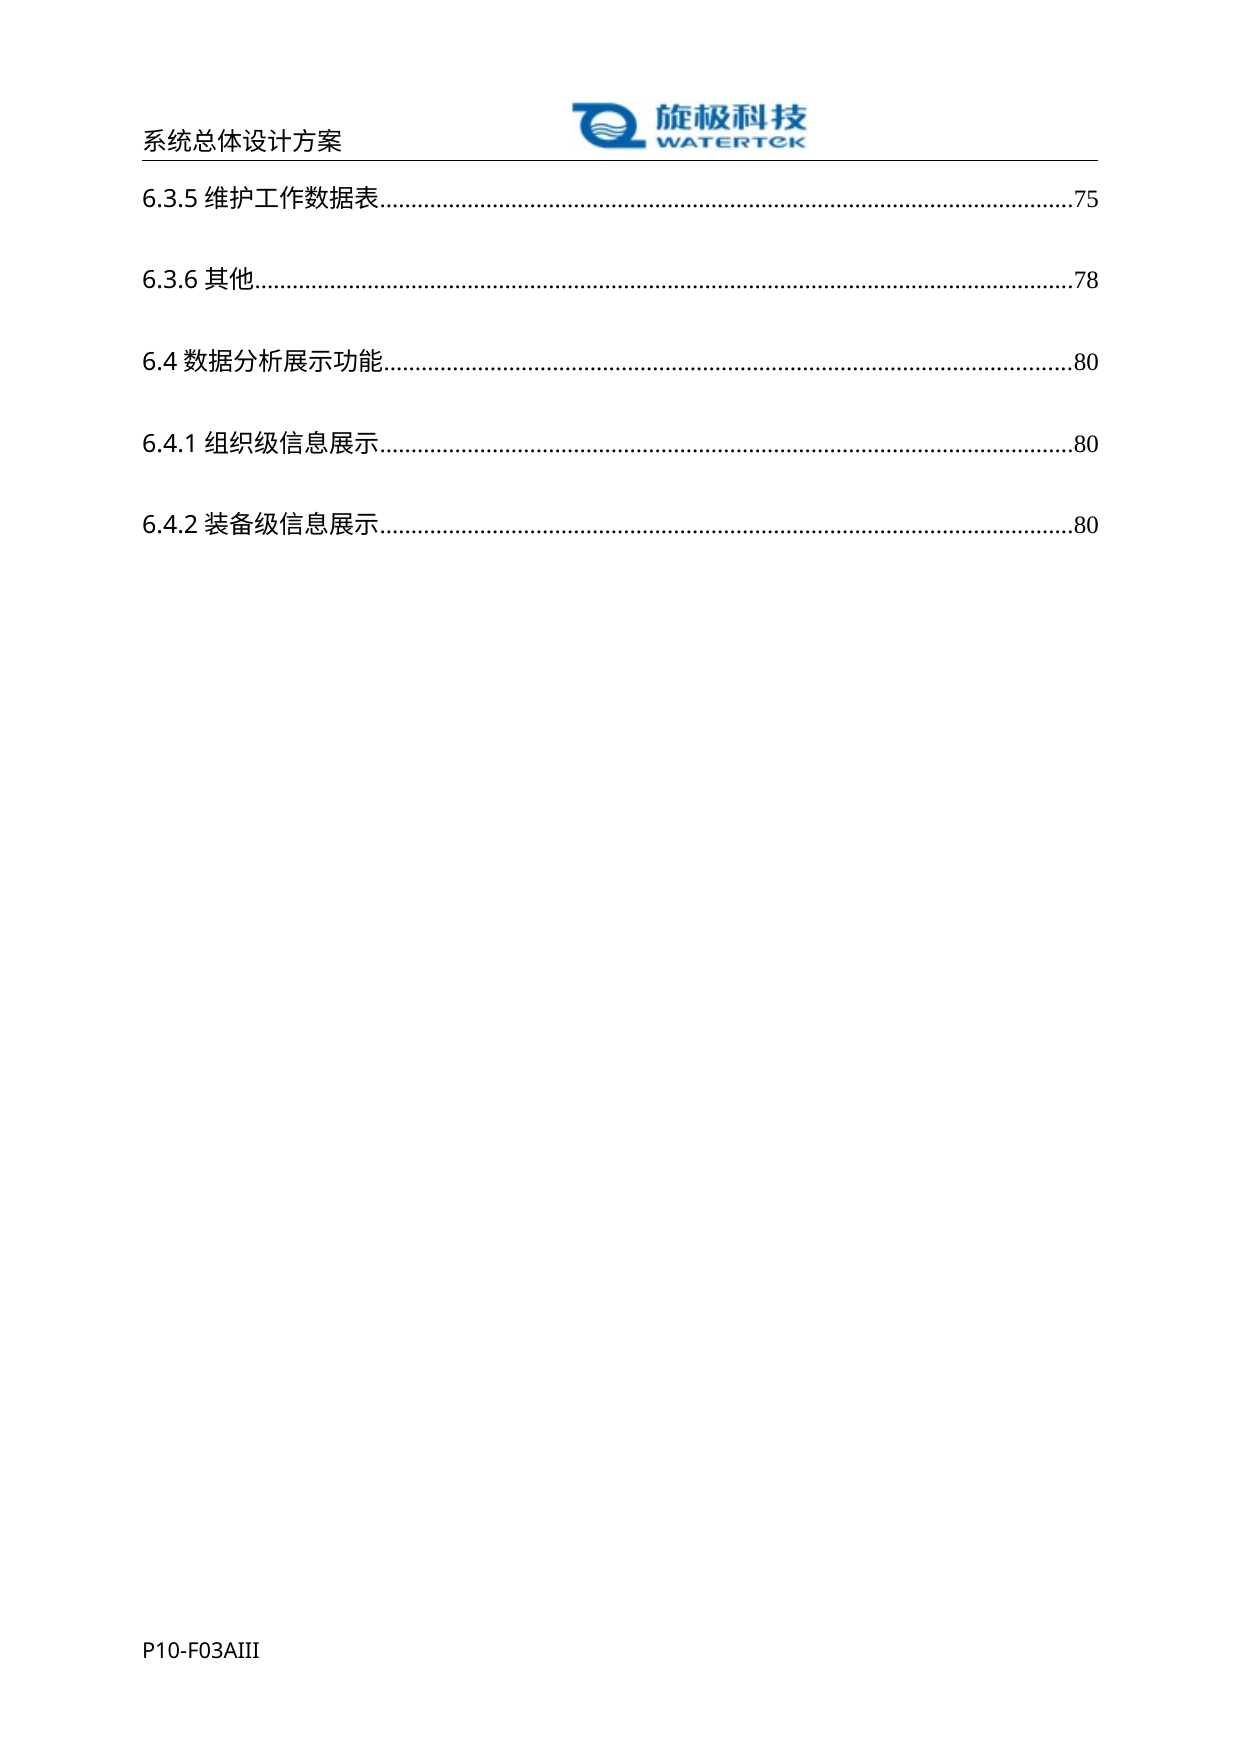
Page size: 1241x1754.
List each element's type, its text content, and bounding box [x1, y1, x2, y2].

text 6.4.1 组织级信息展示 80 [142, 407, 1098, 475]
text 6.3.6 其他 78 [142, 244, 1098, 312]
text 6.4 数据分析展示功能 80 [142, 326, 1098, 393]
text 6.4.2 装备级信息展示 80 [142, 489, 1098, 557]
picture [571, 100, 810, 151]
text 6.3.5 维护工作数据表 75 [142, 162, 1098, 230]
